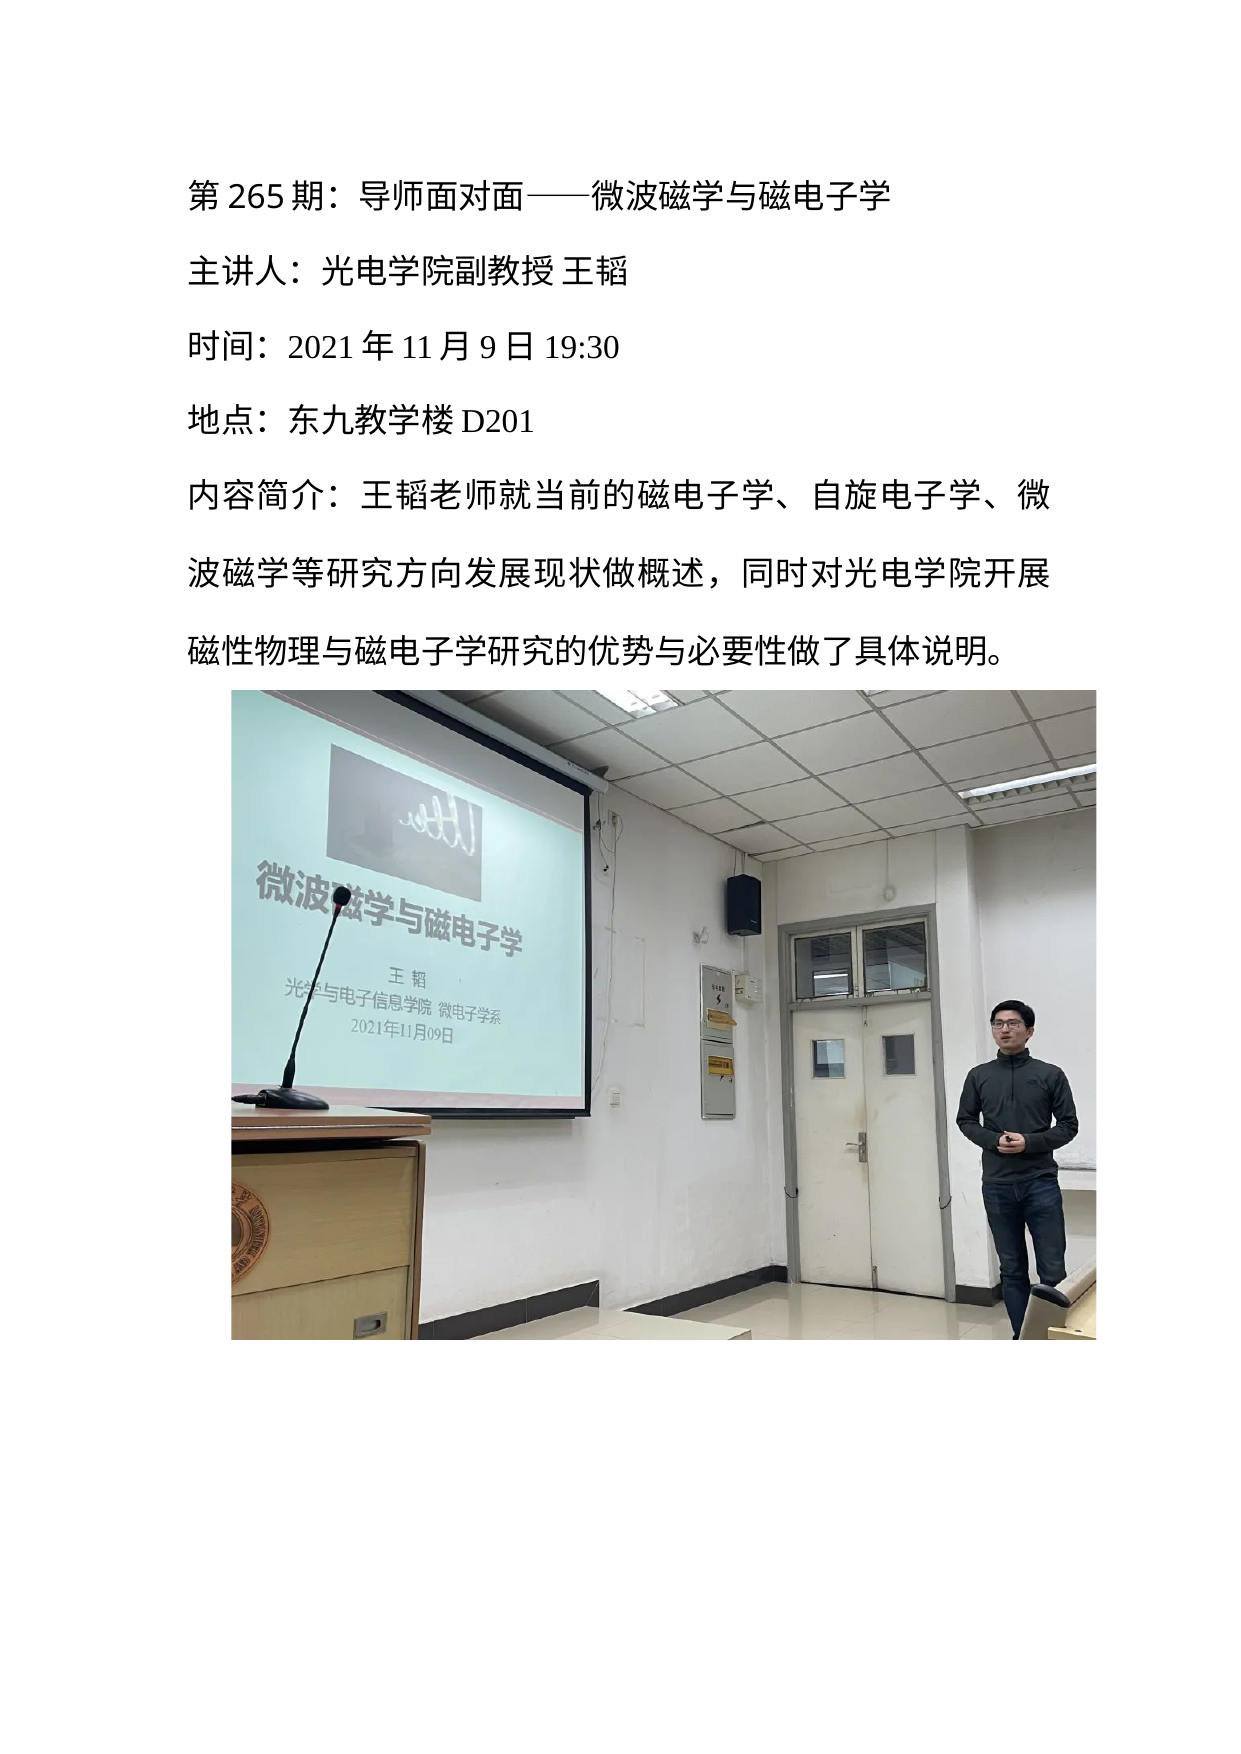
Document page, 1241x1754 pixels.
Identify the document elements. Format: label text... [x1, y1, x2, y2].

text 时间：2021年11月9日 19:30 [187, 311, 1053, 376]
text 地点：东九教学楼D201 [187, 386, 1053, 451]
picture [231, 690, 1097, 1340]
text 主讲人：光电学院副教授 王韬 [187, 237, 1053, 302]
text 内容简介：王韬老师就当前的磁电子学、自旋电子学、微波磁学等研究方向发展现状做概述，同时对光电学院开展磁性物理与磁电子学研究的优势与必要性做了具体说明。 [187, 460, 1053, 681]
text 第265期：导师面对面——微波磁学与磁电子学 [187, 162, 1053, 227]
